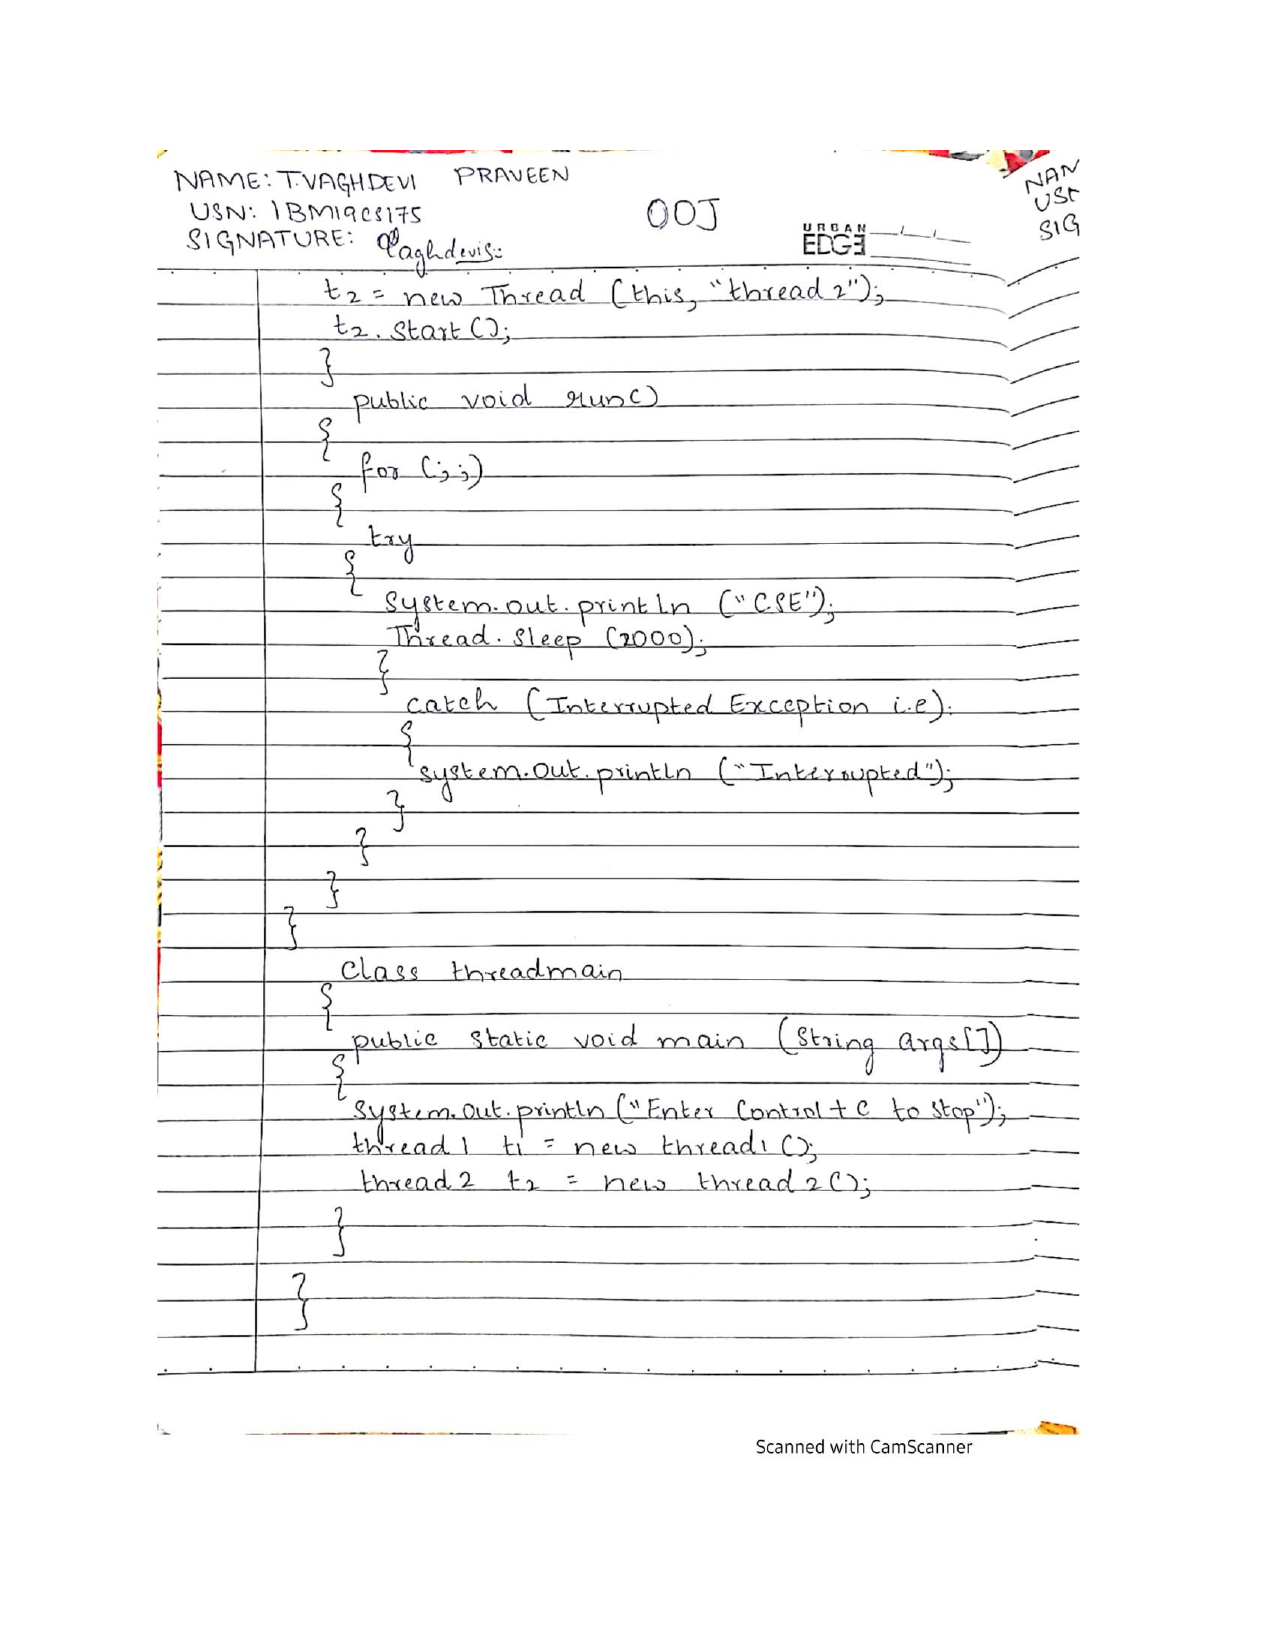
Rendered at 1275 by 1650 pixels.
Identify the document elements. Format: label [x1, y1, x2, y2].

picture [150, 150, 1086, 1458]
